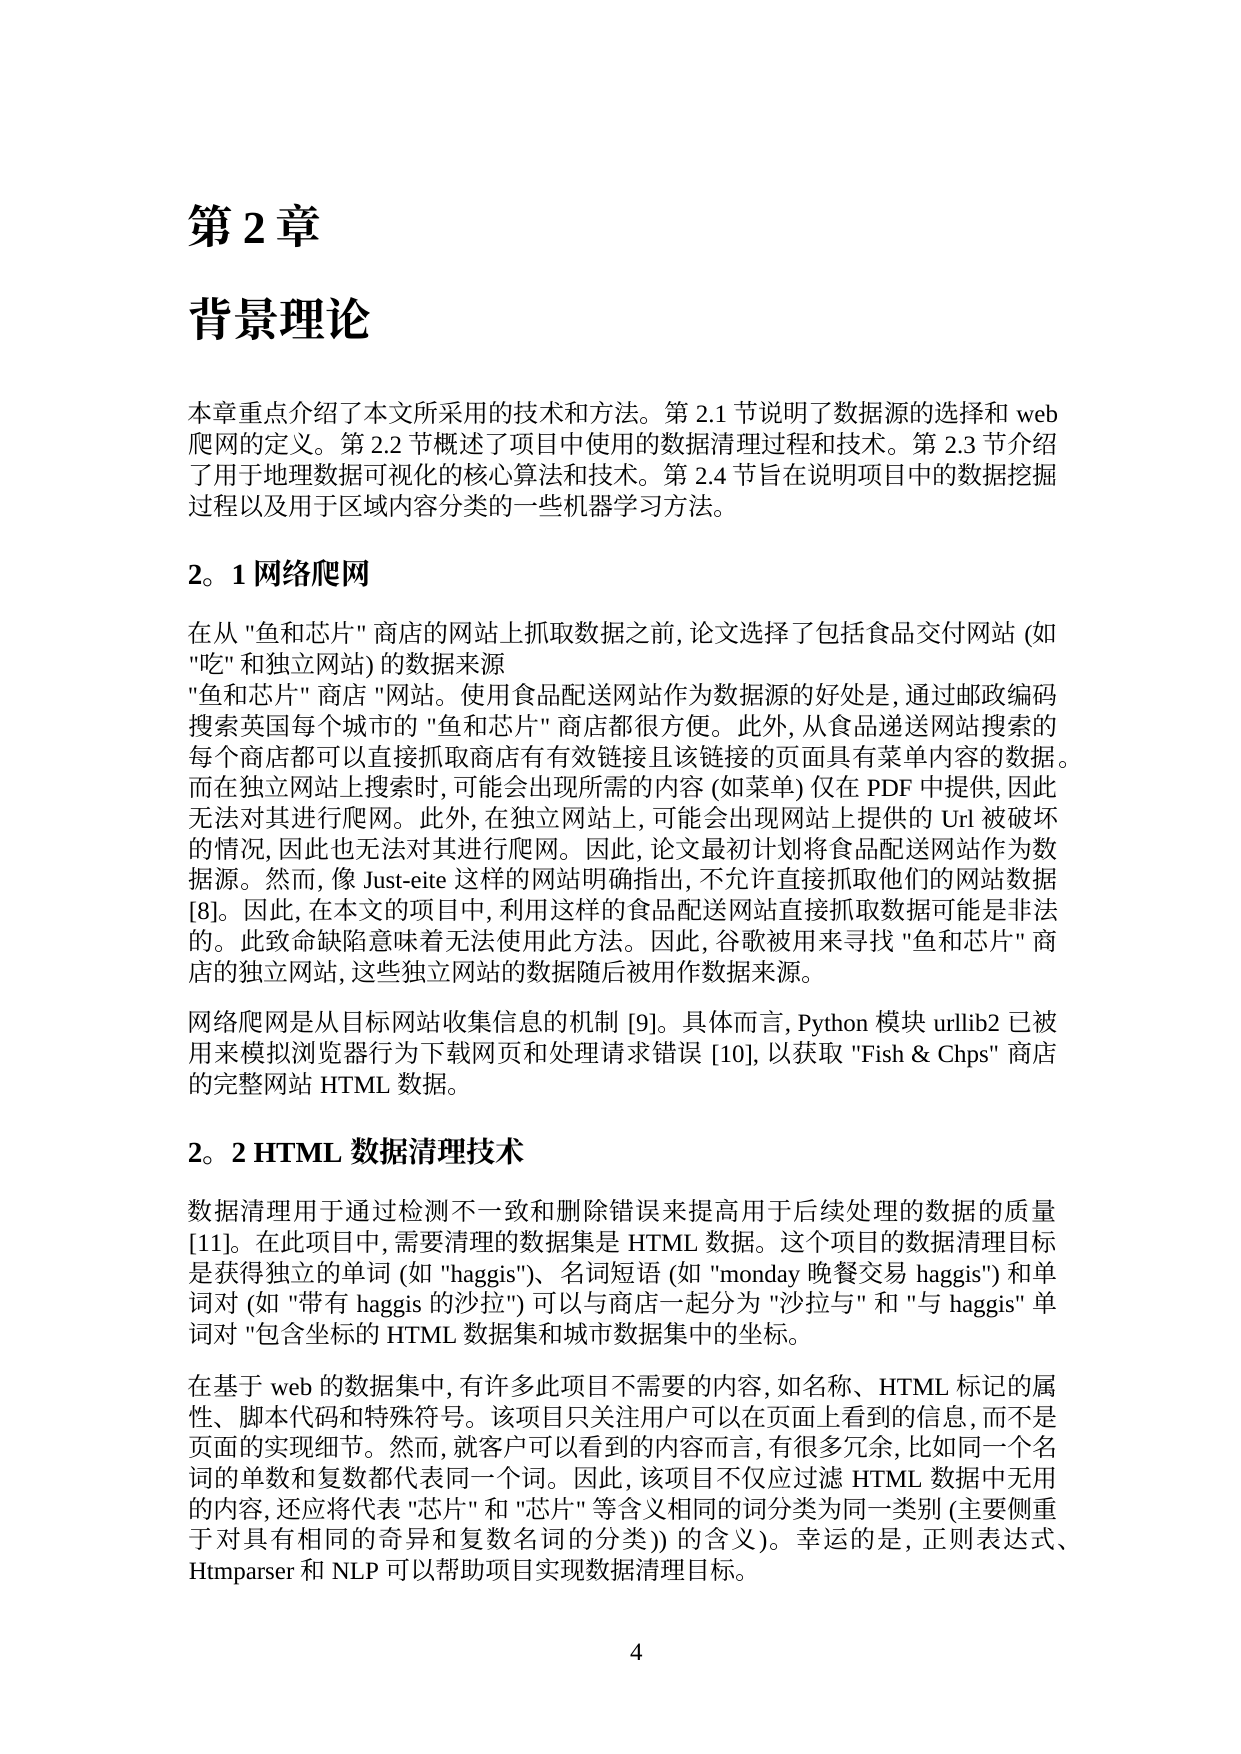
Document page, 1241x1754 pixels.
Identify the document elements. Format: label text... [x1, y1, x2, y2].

text "鱼和芯片" 商店 "网站。使用食品配送网站作为数据源的好处是, 通过邮政编码搜索英国每个城市的 "鱼和芯片" 商店都很方便。此外, 从食品递送网站搜索的每个商店都可以直接抓取商店有有效链接且该链接的页面具有菜单内容的数据。而在独立网站上搜索时, 可能会出现所需的内容 (如菜单) 仅在 PDF 中提供, 因此无法对其进行爬网。此外, 在独立网站上, 可能会出现网站上提供的 Url 被破坏的情况, 因此也无法对其进行爬网。因此, 论文最初计划将食品配送网站作为数据源。然而, 像 Just-eite 这样的网站明确指出, 不允许直接抓取他们的网站数据 [8]。因此, 在本文的项目中, 利用这样的食品配送网站直接抓取数据可能是非法的。此致命缺陷意味着无法使用此方法。因此, 谷歌被用来寻找 "鱼和芯片" 商店的独立网站, 这些独立网站的数据随后被用作数据来源。 [188, 681, 1058, 986]
subtitle 2。1 网络爬网 [188, 557, 1058, 591]
subtitle 2。2 HTML 数据清理技术 [188, 1136, 1058, 1169]
text 本章重点介绍了本文所采用的技术和方法。第2.1 节说明了数据源的选择和 web 爬网的定义。第2.2 节概述了项目中使用的数据清理过程和技术。第2.3 节介绍了用于地理数据可视化的核心算法和技术。第2.4 节旨在说明项目中的数据挖掘过程以及用于区域内容分类的一些机器学习方法。 [188, 399, 1058, 520]
subtitle 背景理论 [188, 293, 1058, 346]
text 第2章 [188, 201, 1058, 253]
text 在基于 web 的数据集中, 有许多此项目不需要的内容, 如名称、HTML 标记的属性、脚本代码和特殊符号。该项目只关注用户可以在页面上看到的信息, 而不是页面的实现细节。然而, 就客户可以看到的内容而言, 有很多冗余, 比如同一个名词的单数和复数都代表同一个词。因此, 该项目不仅应过滤 HTML 数据中无用的内容, 还应将代表 "芯片" 和 "芯片" 等含义相同的词分类为同一类别 (主要侧重于对具有相同的奇异和复数名词的分类)) 的含义)。幸运的是, 正则表达式、Htmparser 和 NLP 可以帮助项目实现数据清理目标。 [188, 1372, 1058, 1585]
text 数据清理用于通过检测不一致和删除错误来提高用于后续处理的数据的质量 [11]。在此项目中, 需要清理的数据集是 HTML 数据。这个项目的数据清理目标是获得独立的单词 (如 "haggis")、名词短语 (如 "monday 晚餐交易 haggis") 和单词对 (如 "带有 haggis 的沙拉") 可以与商店一起分为 "沙拉与" 和 "与 haggis" 单词对 "包含坐标的 HTML 数据集和城市数据集中的坐标。 [188, 1197, 1058, 1349]
text 在从 "鱼和芯片" 商店的网站上抓取数据之前, 论文选择了包括食品交付网站 (如 "吃" 和独立网站) 的数据来源 [188, 619, 1058, 679]
text 网络爬网是从目标网站收集信息的机制 [9]。具体而言, Python 模块 urllib2 已被用来模拟浏览器行为下载网页和处理请求错误 [10], 以获取 "Fish & Chps" 商店的完整网站 HTML 数据。 [188, 1008, 1058, 1099]
